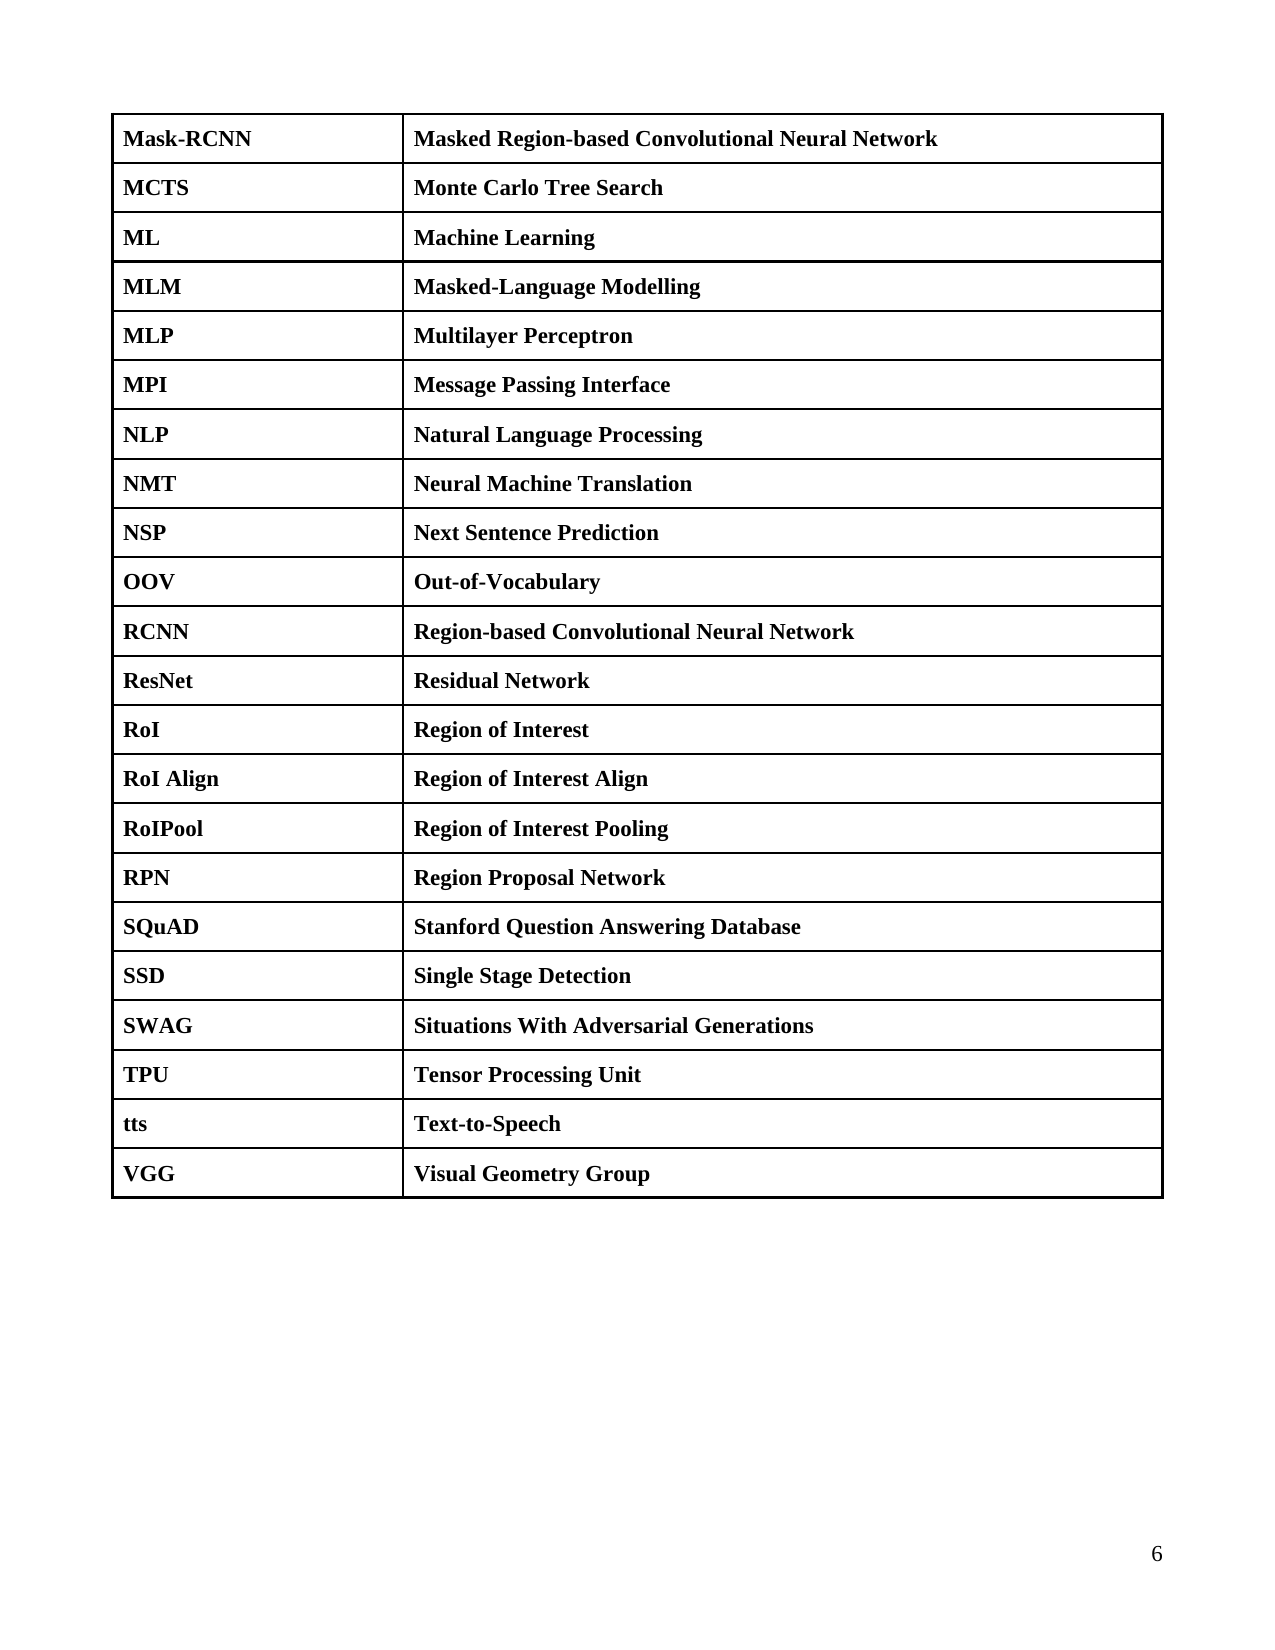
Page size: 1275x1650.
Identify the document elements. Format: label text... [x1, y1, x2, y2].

table_cell Out-of-Vocabulary [404, 558, 1161, 605]
table_cell MPI [114, 361, 402, 408]
table_cell Single Stage Detection [404, 952, 1161, 999]
table_cell tts [114, 1100, 402, 1147]
table_cell RPN [114, 854, 402, 901]
table_cell Neural Machine Translation [404, 460, 1161, 507]
table_cell NLP [114, 410, 402, 457]
table_cell Visual Geometry Group [404, 1149, 1161, 1196]
table_cell Machine Learning [404, 213, 1161, 260]
table_cell ML [114, 213, 402, 260]
table_cell RoIPool [114, 804, 402, 852]
table_cell NSP [114, 509, 402, 556]
table_cell SSD [114, 952, 402, 999]
table_cell Mask-RCNN [114, 115, 402, 162]
table_cell RoI [114, 706, 402, 753]
table_cell Masked-Language Modelling [404, 263, 1161, 309]
table_cell OOV [114, 558, 402, 605]
table_cell ResNet [114, 657, 402, 704]
table_cell NMT [114, 460, 402, 507]
table_cell Text-to-Speech [404, 1100, 1161, 1147]
table_cell Masked Region-based Convolutional Neural Network [404, 115, 1161, 162]
table_cell Situations With Adversarial Generations [404, 1001, 1161, 1049]
table_cell Region of Interest Pooling [404, 804, 1161, 852]
table_cell MLM [114, 263, 402, 309]
table_cell Message Passing Interface [404, 361, 1161, 408]
table_cell Next Sentence Prediction [404, 509, 1161, 556]
table_cell Residual Network [404, 657, 1161, 704]
table_cell SQuAD [114, 903, 402, 950]
table_cell MLP [114, 312, 402, 359]
table_cell Region of Interest [404, 706, 1161, 753]
table_cell Region Proposal Network [404, 854, 1161, 901]
table_cell VGG [114, 1149, 402, 1196]
table_cell Region-based Convolutional Neural Network [404, 607, 1161, 654]
table_cell Multilayer Perceptron [404, 312, 1161, 359]
table_cell Natural Language Processing [404, 410, 1161, 457]
table_cell MCTS [114, 164, 402, 211]
table_cell Tensor Processing Unit [404, 1051, 1161, 1098]
table_cell TPU [114, 1051, 402, 1098]
table_cell Stanford Question Answering Database [404, 903, 1161, 950]
table_cell RCNN [114, 607, 402, 654]
table_cell RoI Align [114, 755, 402, 802]
table_cell SWAG [114, 1001, 402, 1049]
table_cell Region of Interest Align [404, 755, 1161, 802]
table_cell Monte Carlo Tree Search [404, 164, 1161, 211]
